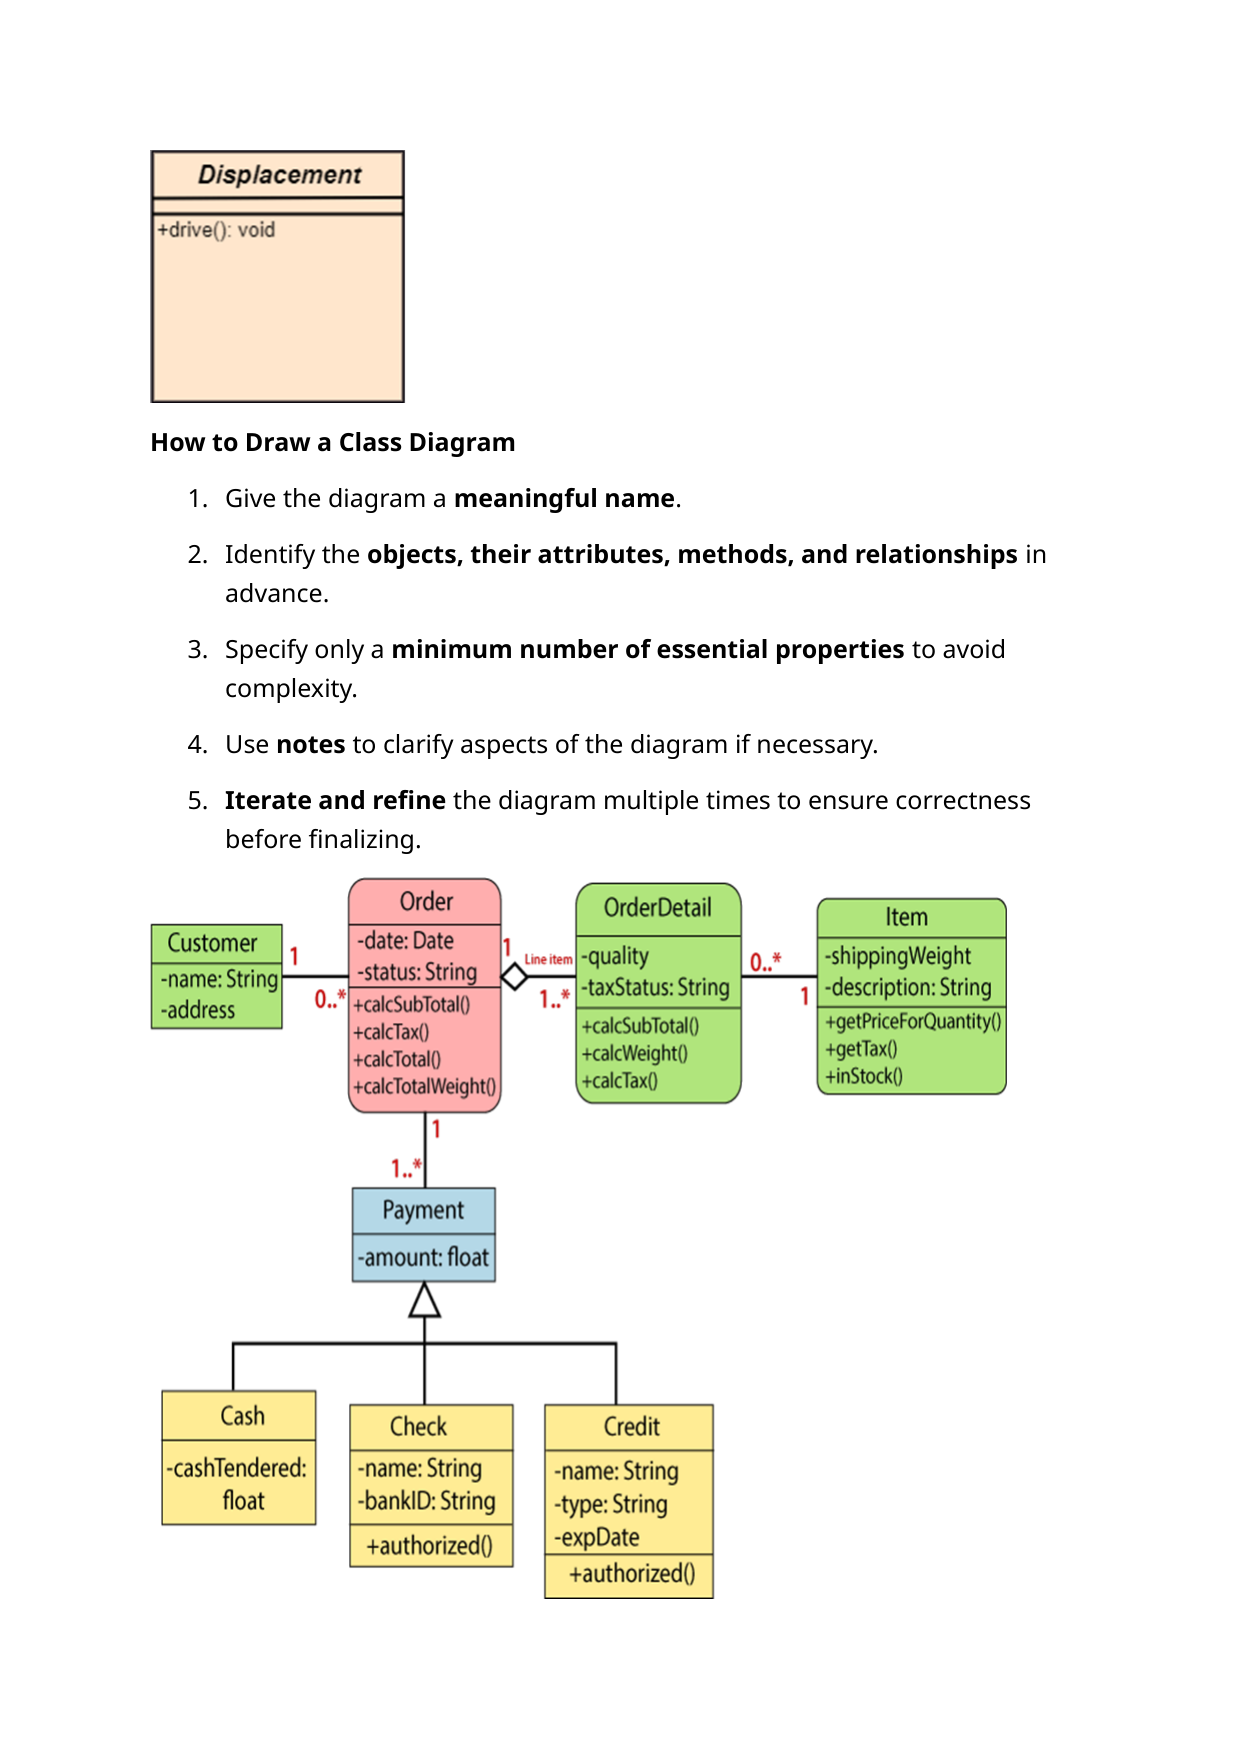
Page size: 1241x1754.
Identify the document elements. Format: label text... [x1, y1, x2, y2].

list Use notes to clarify aspects of the diagram if necessary. [187, 726, 1090, 761]
list Iterate and refine the diagram multiple times to ensure correctness before finalizing. [187, 782, 1090, 856]
list Give the diagram a meaningful name. [187, 481, 1090, 515]
picture [150, 877, 1008, 1599]
list Identify the objects, their attributes, methods, and relationships in advance. [187, 536, 1090, 610]
picture [150, 150, 406, 403]
text How to Draw a Class Diagram [150, 425, 1090, 459]
list Specify only a minimum number of essential properties to avoid complexity. [187, 631, 1090, 705]
